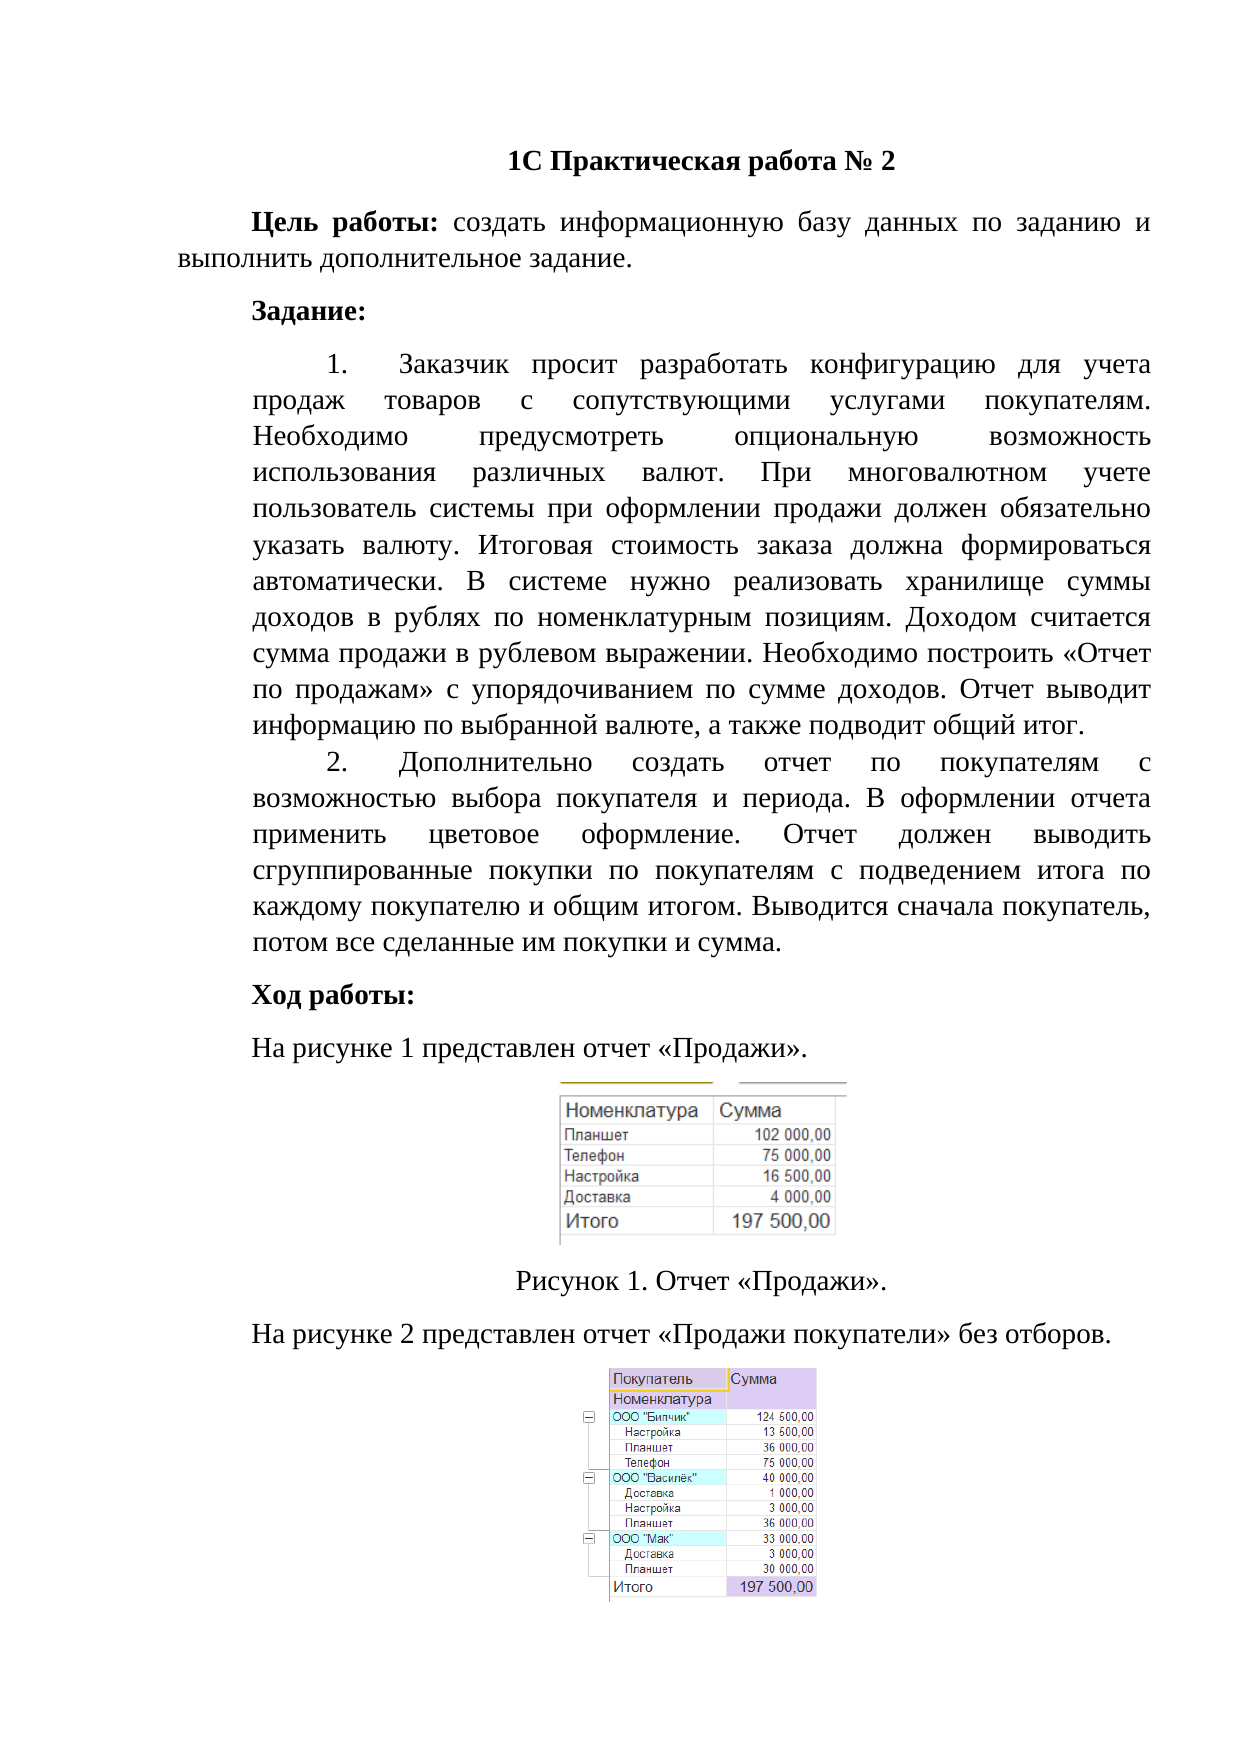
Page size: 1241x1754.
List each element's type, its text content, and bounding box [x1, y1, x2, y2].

text На рисунке 1 представлен отчет «Продажи». [177, 1030, 1152, 1063]
text На рисунке 2 представлен отчет «Продажи покупатели» без отборов. [177, 1316, 1152, 1349]
text Цель работы: создать информационную базу данных по заданию и выполнить дополнительное задание. [177, 204, 1152, 274]
list Заказчик просит разработать конфигурацию для учета продаж товаров с сопутствующими услугами покупателям. Необходимо предусмотреть опциональную возможность использования различных валют. При многовалютном учете пользователь системы при оформлении продажи должен обязательно указать валюту. Итоговая стоимость заказа должна формироваться автоматически. В системе нужно реализовать хранилище суммы доходов в рублях по номенклатурным позициям. Доходом считается сумма продажи в рублевом выражении. Необходимо построить «Отчет по продажам» с упорядочиванием по сумме доходов. Отчет выводит информацию по выбранной валюте, а также подводит общий итог. [252, 346, 1152, 741]
picture [580, 1368, 823, 1602]
list Дополнительно создать отчет по покупателям с возможностью выбора покупателя и периода. В оформлении отчета применить цветовое оформление. Отчет должен выводить сгруппированные покупки по покупателям с подведением итога по каждому покупателю и общим итогом. Выводится сначала покупатель, потом все сделанные им покупки и сумма. [252, 744, 1152, 958]
subtitle 1С Практическая работа № 2 [177, 143, 1152, 177]
text Ход работы: [177, 977, 1152, 1011]
text Задание: [177, 293, 1152, 327]
text Рисунок 1. Отчет «Продажи». [177, 1263, 1152, 1297]
picture [556, 1082, 847, 1245]
